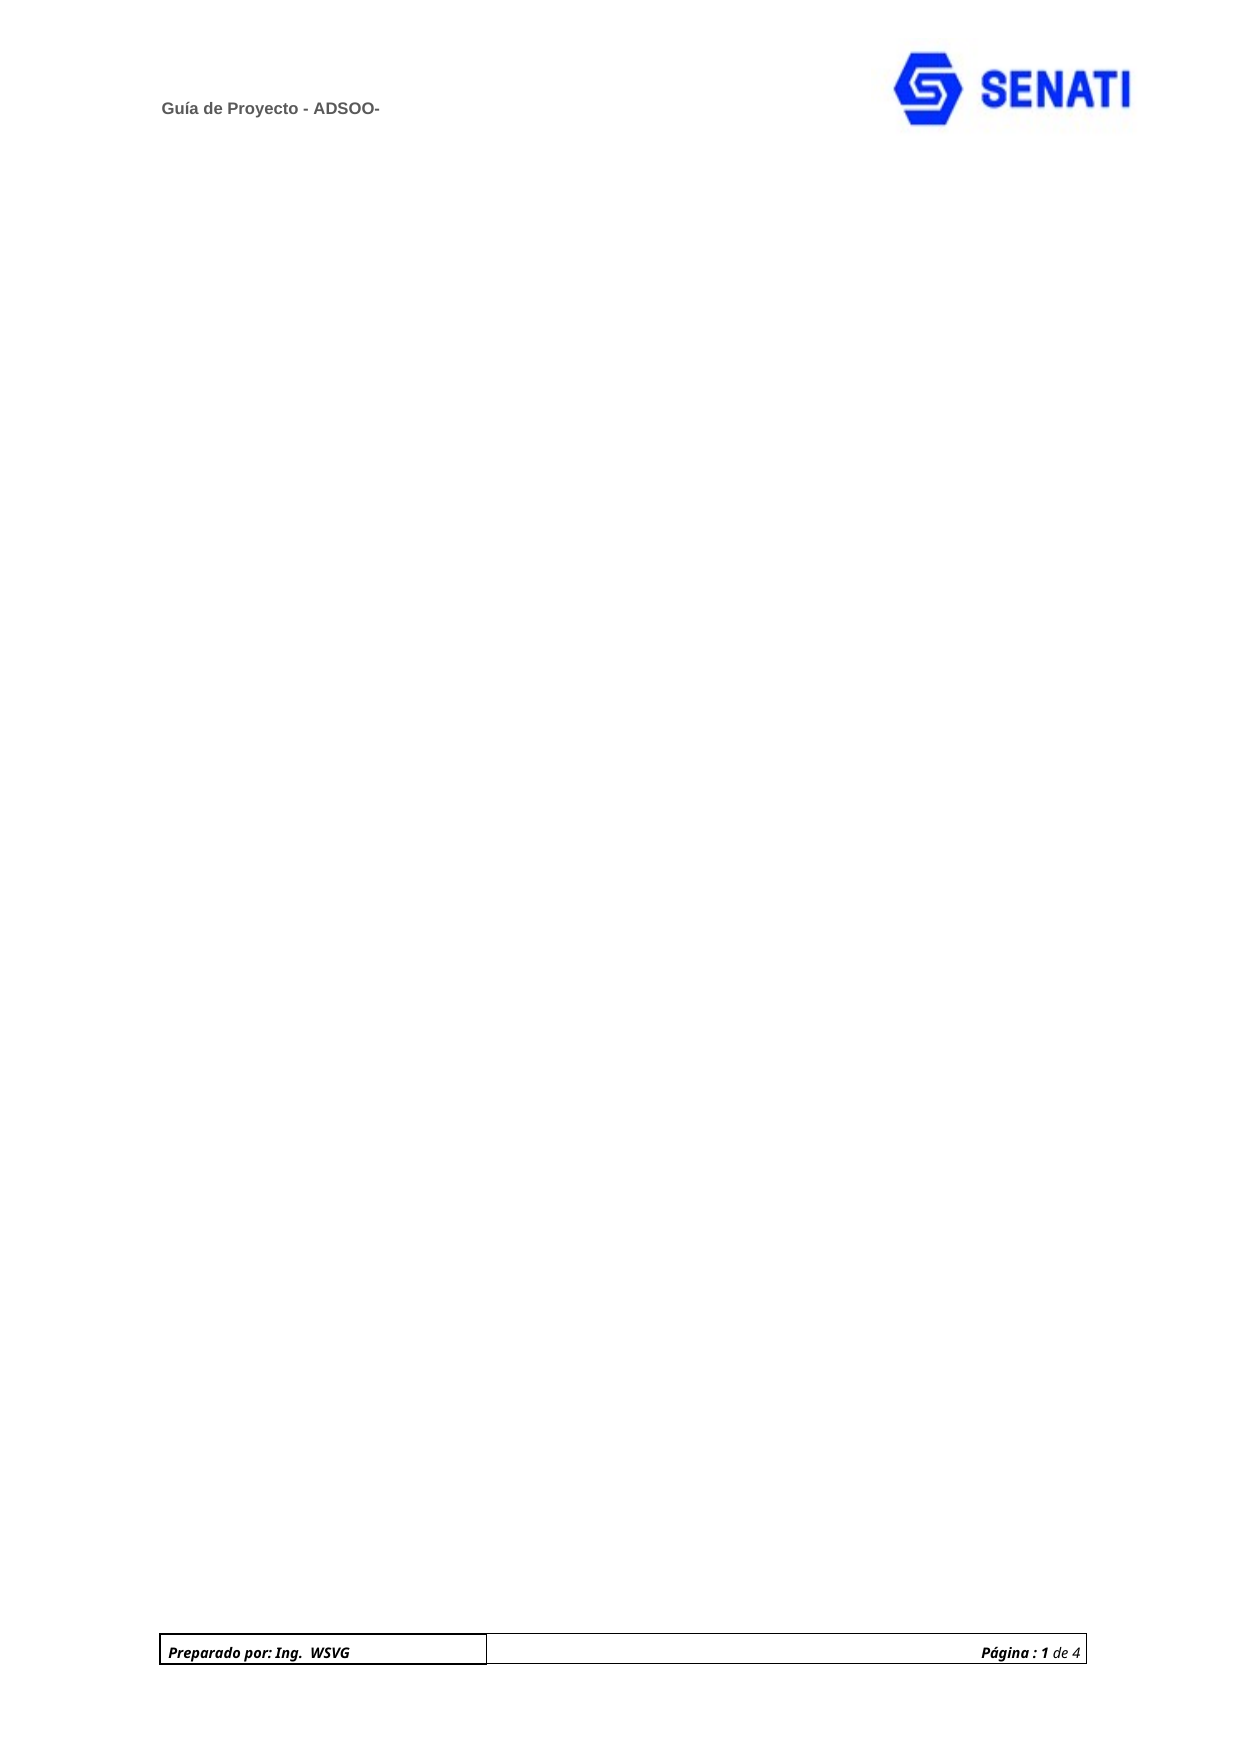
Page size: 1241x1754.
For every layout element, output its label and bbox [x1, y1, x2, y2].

picture [871, 38, 1151, 139]
